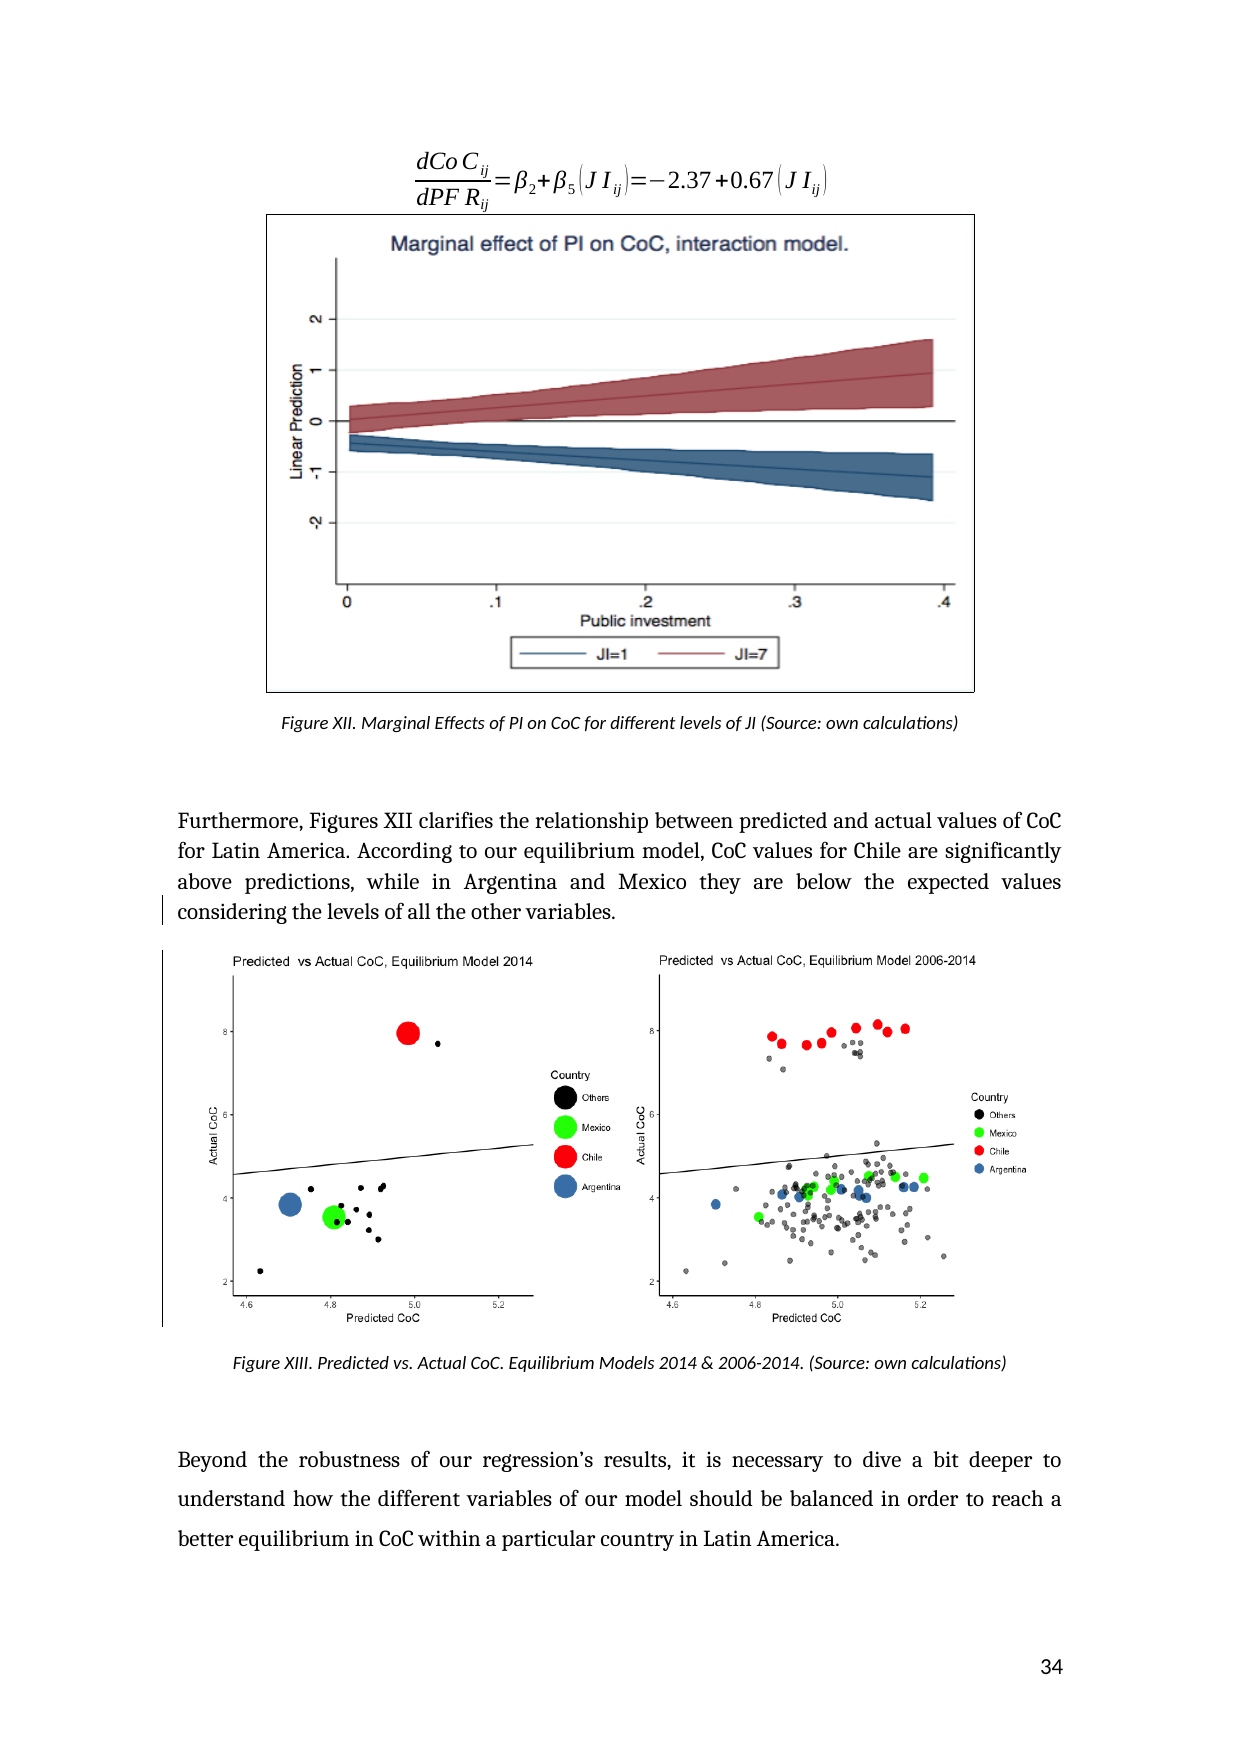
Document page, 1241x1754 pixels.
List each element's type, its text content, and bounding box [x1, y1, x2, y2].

picture [267, 215, 974, 692]
text Furthermore, Figures XII clarifies the relationship between predicted and actual values of CoC for Latin America. According to our equilibrium model, CoC values for Chile are significantly above predictions, while in Argentina and Mexico they are below the expected values considering the levels of all the other variables. [177, 808, 1063, 925]
text Figure XIII. Predicted vs. Actual CoC. Equilibrium Models 2014 & 2006-2014. (Source: own calculations) [177, 1352, 1063, 1374]
picture [203, 949, 1037, 1327]
text Beyond the robustness of our regression’s results, it is necessary to dive a bit deeper to understand how the different variables of our model should be balanced in order to reach a better equilibrium in CoC within a particular country in Latin America. [177, 1446, 1063, 1552]
text Figure XII. Marginal Effects of PI on CoC for different levels of JI (Source: own calculations) [177, 711, 1063, 734]
